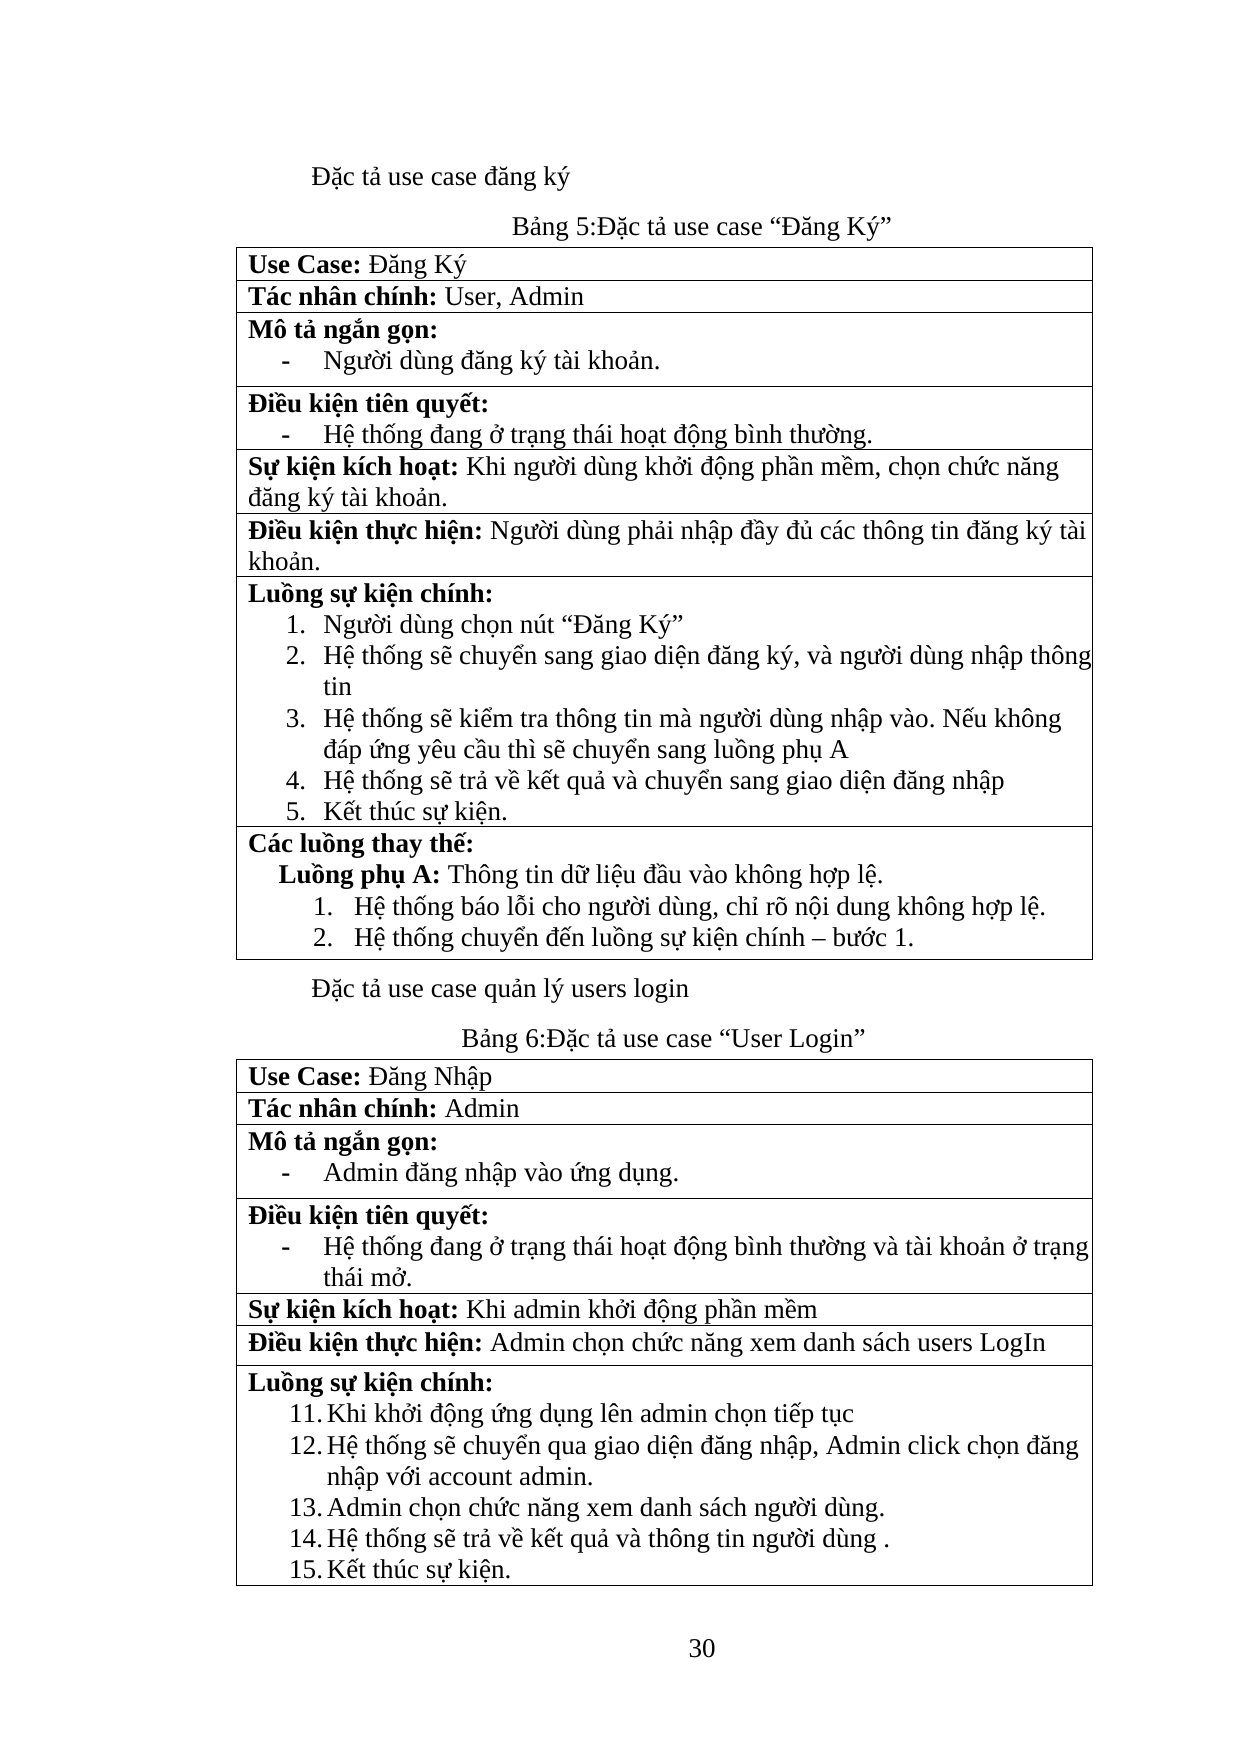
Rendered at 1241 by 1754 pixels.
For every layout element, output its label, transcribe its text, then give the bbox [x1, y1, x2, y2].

table_cell Mô tả ngắn gọn: Admin đăng nhập vào ứng dụng. [237, 1125, 1092, 1198]
text Đặc tả use case quản lý users login [236, 972, 1092, 1003]
text Bảng 5:Đặc tả use case “Đăng Ký” [236, 210, 1092, 241]
table_cell Các luồng thay thế: Luồng phụ A: Thông tin dữ liệu đầu vào không hợp lệ. Hệ thống báo lỗi cho người dùng, chỉ rõ nội dung không hợp lệ. Hệ thống chuyển đến luồng sự kiện chính – bước 1. [237, 827, 1092, 959]
table_cell Sự kiện kích hoạt: Khi người dùng khởi động phần mềm, chọn chức năng đăng ký tài khoản. [237, 450, 1092, 513]
table_cell Điều kiện tiên quyết: Hệ thống đang ở trạng thái hoạt động bình thường. [237, 387, 1092, 449]
table_cell Sự kiện kích hoạt: Khi admin khởi động phần mềm [237, 1294, 1092, 1325]
text Đặc tả use case đăng ký [236, 160, 1092, 191]
text Bảng 6:Đặc tả use case “User Login” [386, 1022, 1092, 1053]
table_cell Điều kiện thực hiện: Admin chọn chức năng xem danh sách users LogIn [237, 1326, 1092, 1365]
table_cell Luồng sự kiện chính: Người dùng chọn nút “Đăng Ký” Hệ thống sẽ chuyển sang giao diện đăng ký, và người dùng nhập thông tin Hệ thống sẽ kiểm tra thông tin mà người dùng nhập vào. Nếu không đáp ứng yêu cầu thì sẽ chuyển sang luồng phụ A Hệ thống sẽ trả về kết quả và chuyển sang giao diện đăng nhập Kết thúc sự kiện. [237, 577, 1092, 826]
table_cell Tác nhân chính: User, Admin [237, 281, 1092, 312]
table_cell Điều kiện tiên quyết: Hệ thống đang ở trạng thái hoạt động bình thường và tài khoản ở trạng thái mở. [237, 1199, 1092, 1293]
table_cell Điều kiện thực hiện: Người dùng phải nhập đầy đủ các thông tin đăng ký tài khoản. [237, 514, 1092, 576]
table_cell Luồng sự kiện chính: Khi khởi động ứng dụng lên admin chọn tiếp tục Hệ thống sẽ chuyển qua giao diện đăng nhập, Admin click chọn đăng nhập với account admin. Admin chọn chức năng xem danh sách người dùng. Hệ thống sẽ trả về kết quả và thông tin người dùng . Kết thúc sự kiện. [237, 1366, 1092, 1584]
table_cell Mô tả ngắn gọn: Người dùng đăng ký tài khoản. [237, 313, 1092, 386]
table_header Use Case: Đăng Ký [237, 248, 1092, 279]
table_cell Tác nhân chính: Admin [237, 1093, 1092, 1124]
table_header Use Case: Đăng Nhập [237, 1060, 1092, 1092]
